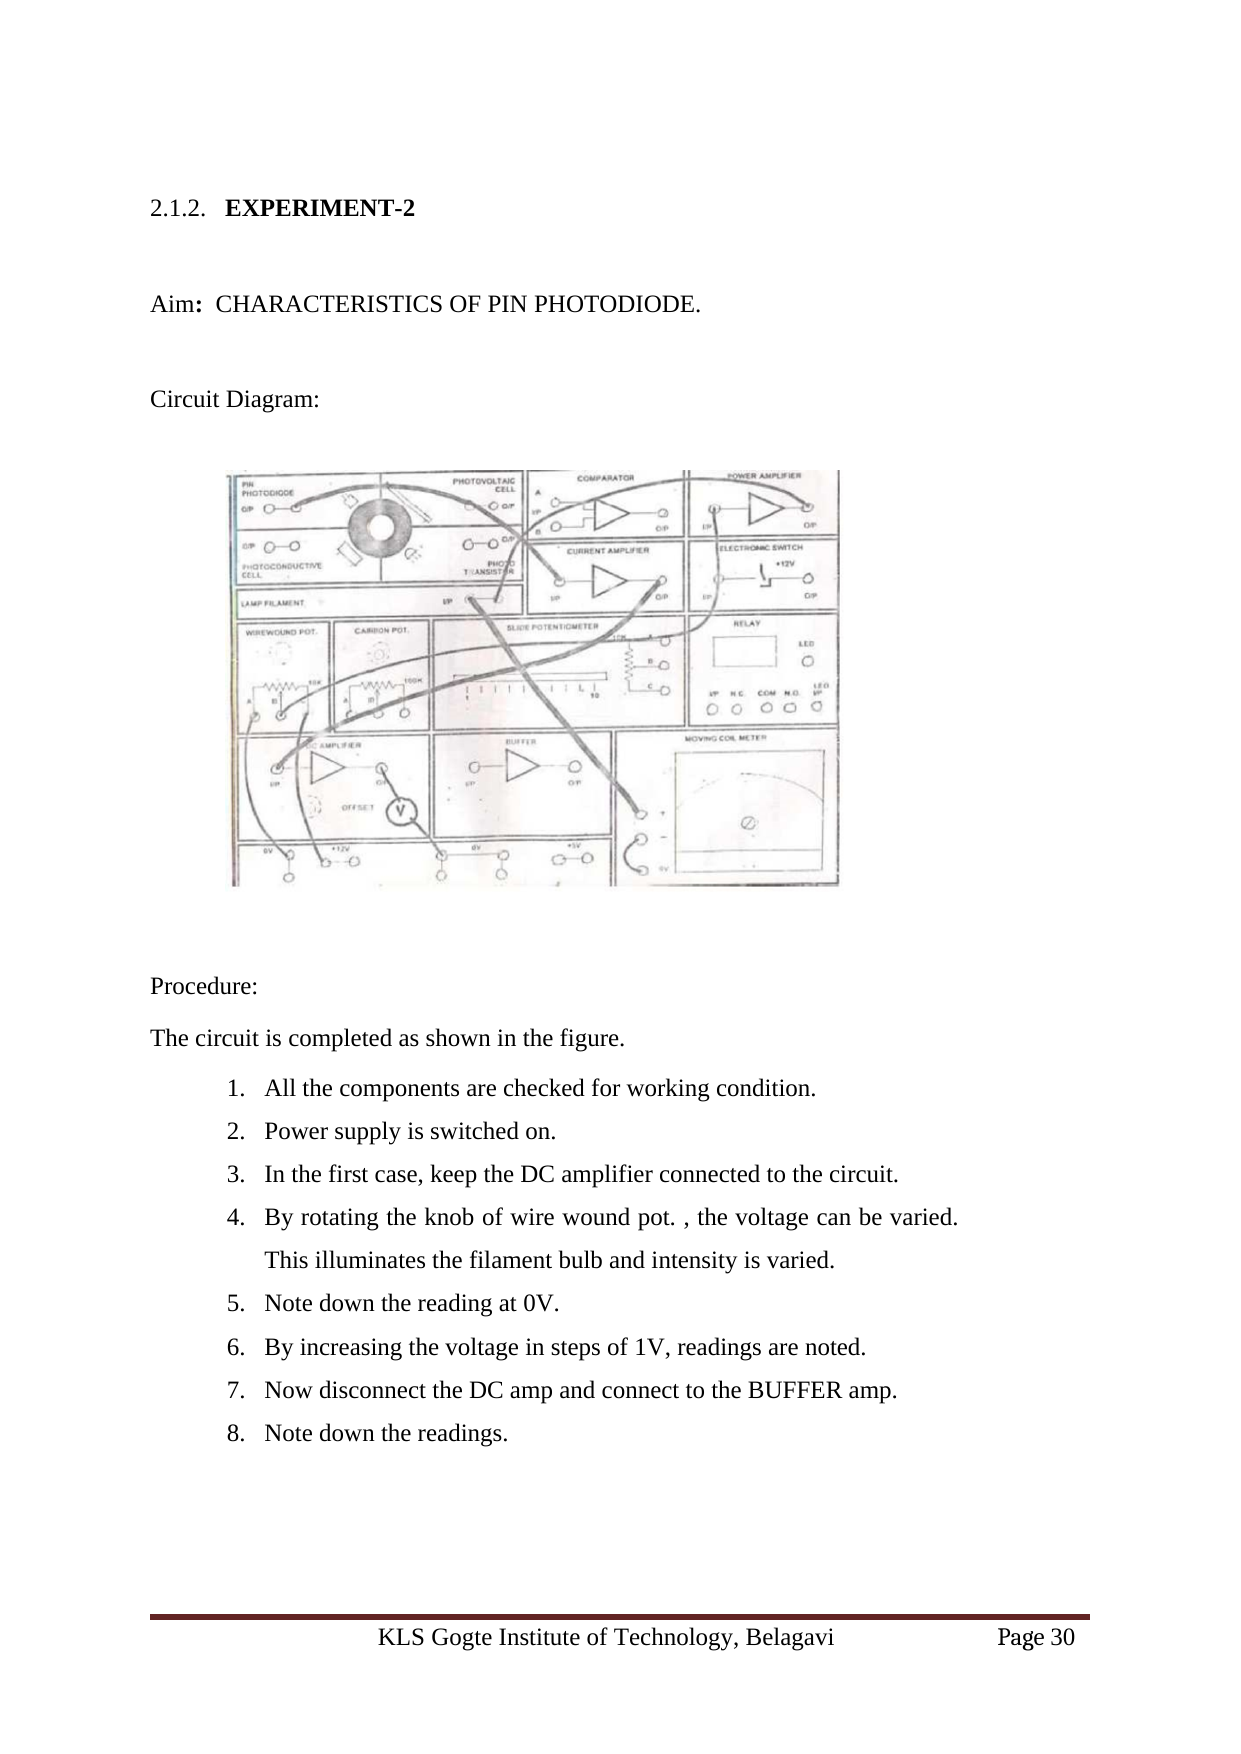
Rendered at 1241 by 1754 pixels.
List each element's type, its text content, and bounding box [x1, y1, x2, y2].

list Note down the readings. [227, 1418, 959, 1447]
list Power supply is switched on. [227, 1116, 959, 1145]
text Aim: CHARACTERISTICS OF PIN PHOTODIODE. [150, 289, 1090, 318]
list Now disconnect the DC amp and connect to the BUFFER amp. [227, 1375, 959, 1403]
list By increasing the voltage in steps of 1V, readings are noted. [227, 1332, 959, 1360]
list In the first case, keep the DC amplifier connected to the circuit. [227, 1159, 959, 1188]
list All the components are checked for working condition. [227, 1073, 959, 1102]
text Procedure: [150, 971, 1090, 1000]
picture [225, 470, 849, 896]
text The circuit is completed as shown in the figure. [150, 1023, 959, 1052]
list By rotating the knob of wire wound pot. , the voltage can be varied. This illuminates the filament bulb and intensity is varied. [227, 1202, 959, 1274]
list Note down the reading at 0V. [227, 1288, 959, 1317]
list EXPERIMENT-2 [150, 193, 959, 222]
text Circuit Diagram: [150, 384, 1090, 413]
